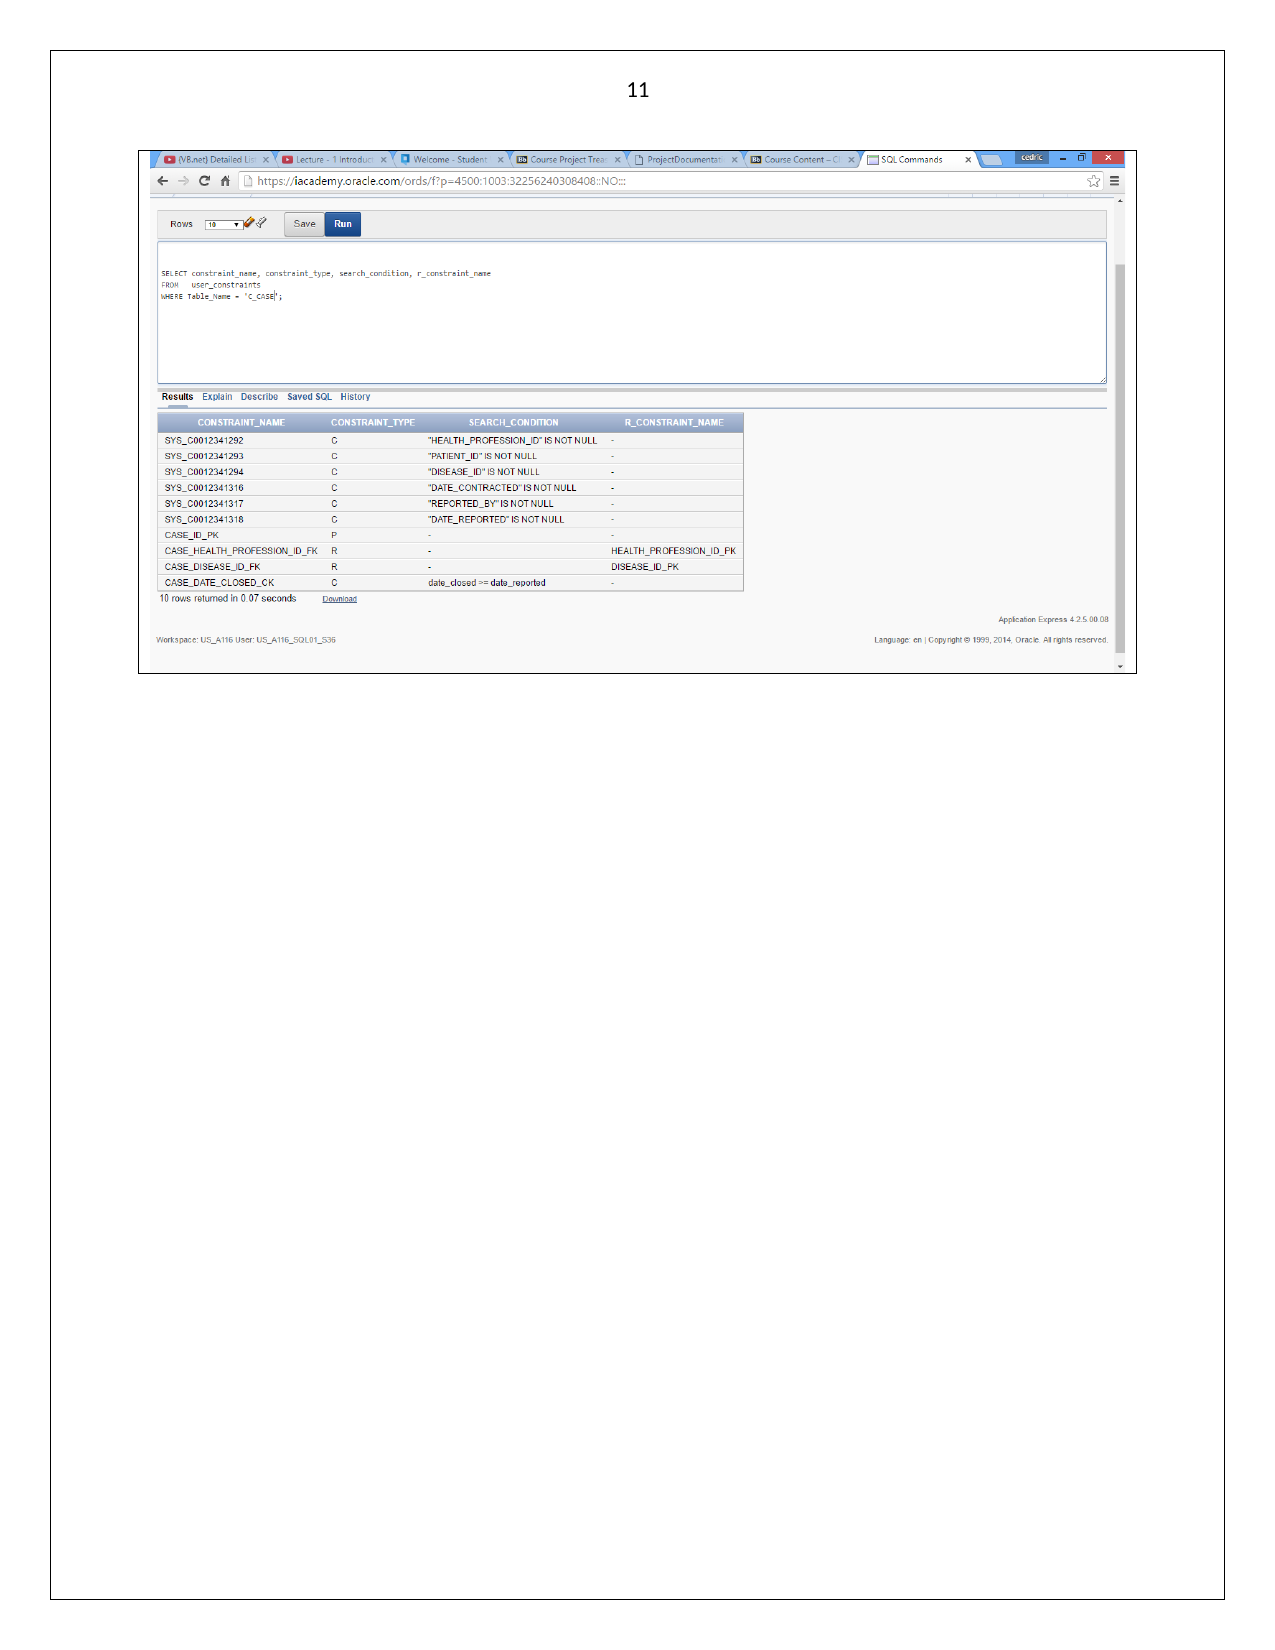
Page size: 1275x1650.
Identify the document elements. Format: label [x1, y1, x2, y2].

table_header [139, 151, 150, 673]
picture [150, 151, 1125, 673]
table_header [1125, 151, 1136, 673]
